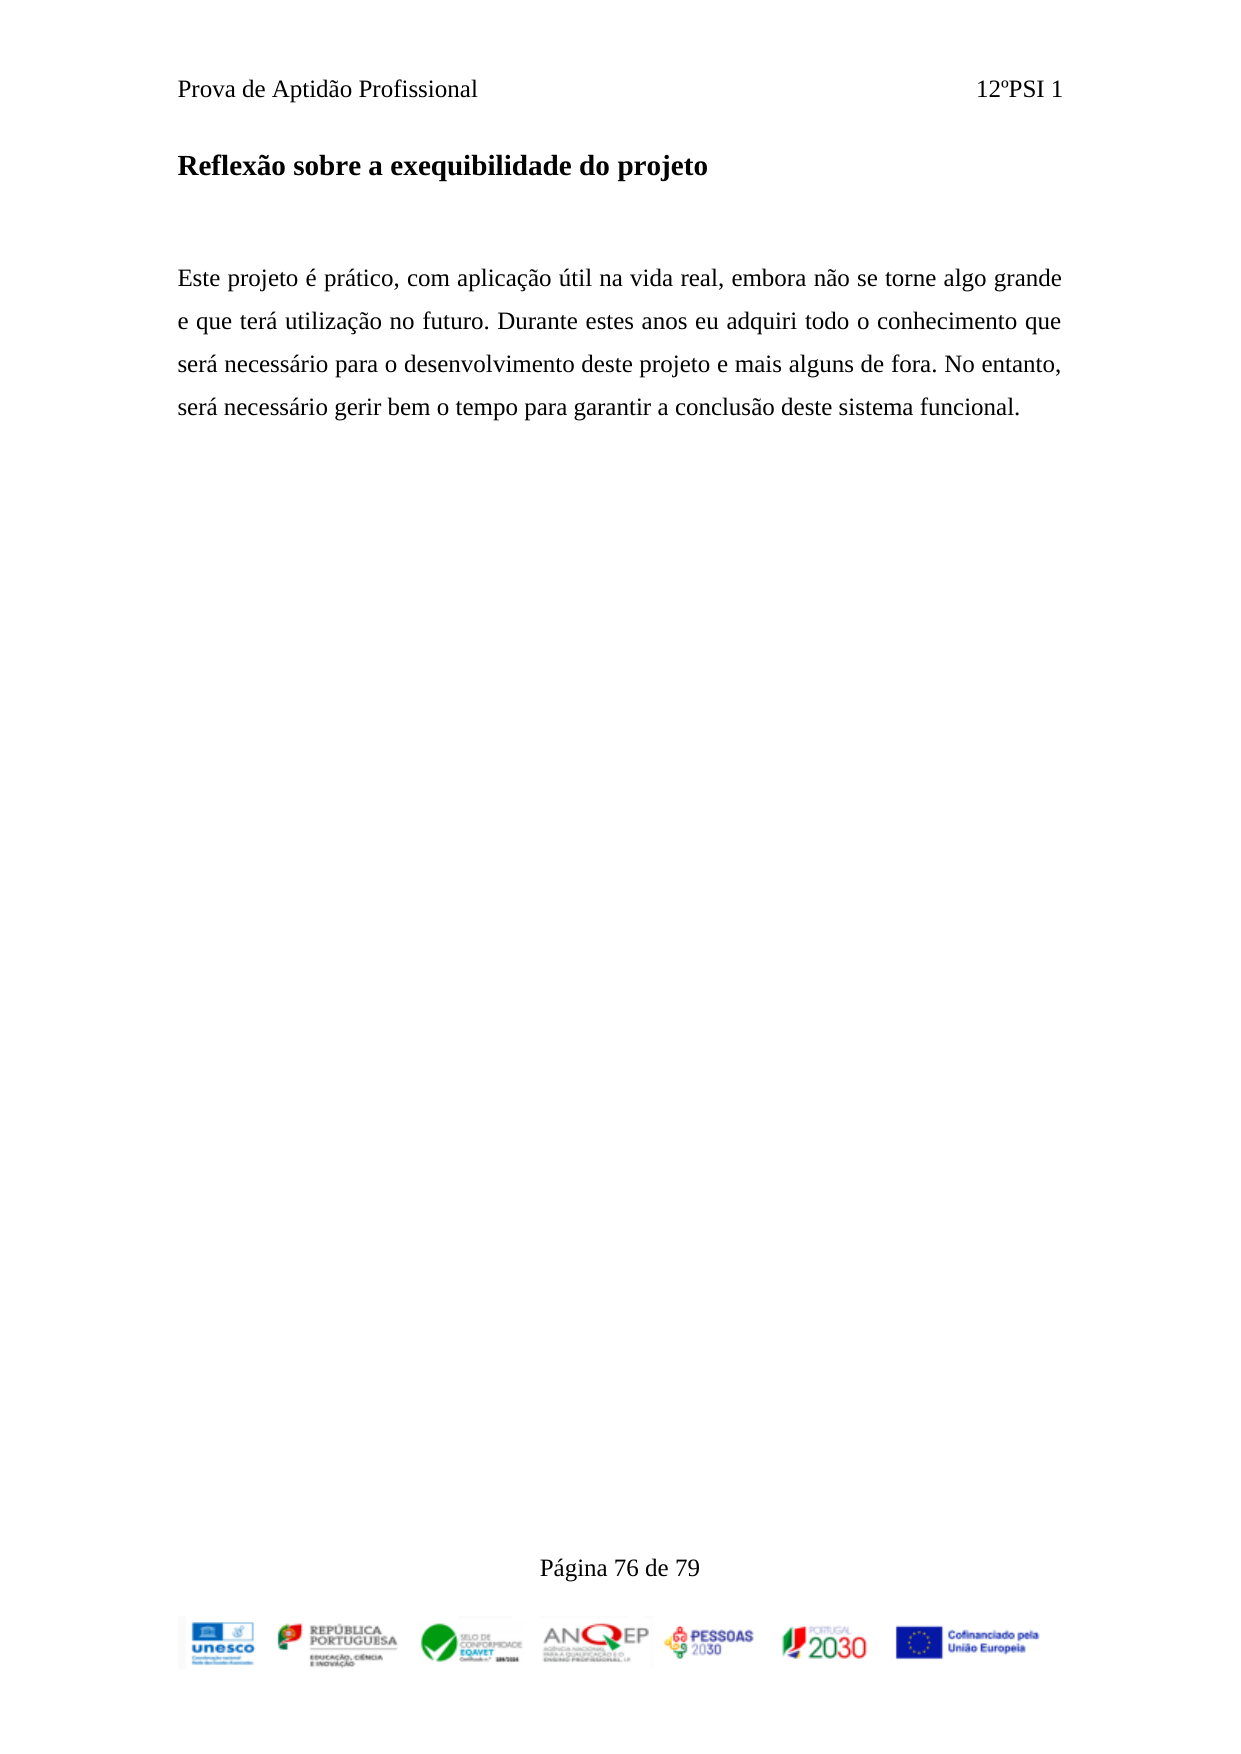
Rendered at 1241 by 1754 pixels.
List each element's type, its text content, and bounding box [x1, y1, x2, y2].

text Este projeto é prático, com aplicação útil na vida real, embora não se torne algo grande e que terá utilização no futuro. Durante estes anos eu adquiri todo o conhecimento que será necessário para o desenvolvimento deste projeto e mais alguns de fora. No entanto, será necessário gerir bem o tempo para garantir a conclusão deste sistema funcional. [177, 263, 1063, 421]
picture [177, 1615, 1084, 1677]
subtitle Reflexão sobre a exequibilidade do projeto [177, 148, 1063, 181]
